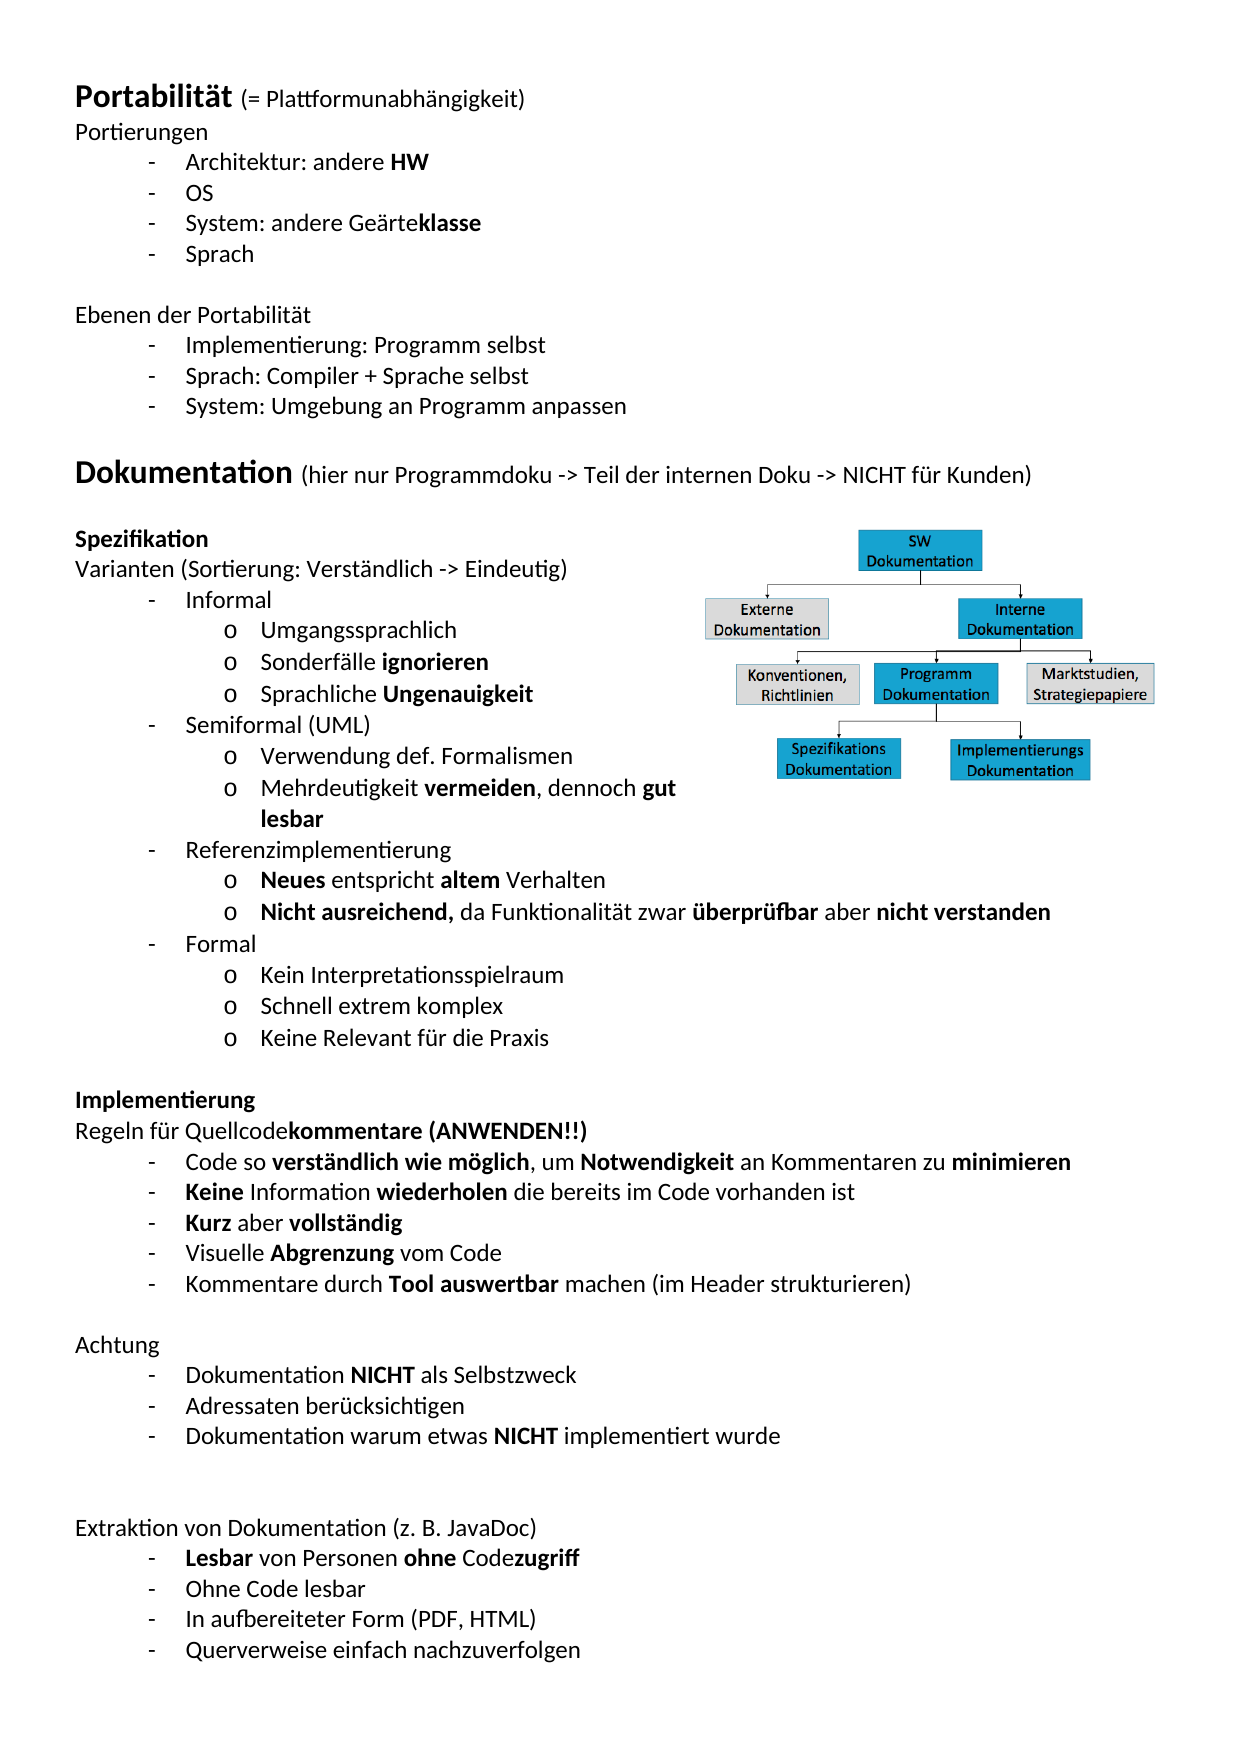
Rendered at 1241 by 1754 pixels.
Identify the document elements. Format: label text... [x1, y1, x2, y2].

list Informal [148, 584, 697, 614]
text Regeln für Quellcodekommentare (ANWENDEN!!) [75, 1115, 1165, 1146]
list Nicht ausreichend, da Funktionalität zwar überprüfbar aber nicht verstanden [223, 896, 1165, 928]
list Semiformal (UML) [148, 709, 697, 740]
list Schnell extrem komplex [223, 991, 1165, 1022]
list Neues entspricht altem Verhalten [223, 865, 1165, 896]
list Dokumentation warum etwas NICHT implementiert wurde [148, 1420, 1165, 1451]
list Formal [148, 928, 1165, 959]
list Sprach [148, 238, 1165, 268]
list Referenzimplementierung [148, 834, 1165, 865]
list Kein Interpretationsspielraum [223, 959, 1165, 991]
list System: Umgebung an Programm anpassen [148, 390, 1165, 421]
list Implementierung: Programm selbst [148, 329, 1165, 360]
list Architektur: andere HW [148, 146, 1165, 177]
list Keine Information wiederholen die bereits im Code vorhanden ist [148, 1176, 1165, 1207]
list Sprach: Compiler + Sprache selbst [148, 360, 1165, 390]
list Adressaten berücksichtigen [148, 1390, 1165, 1420]
text Spezifikation [75, 523, 697, 553]
list Mehrdeutigkeit vermeiden, dennoch gut lesbar [223, 772, 1165, 834]
list Visuelle Abgrenzung vom Code [148, 1237, 1165, 1268]
list Ohne Code lesbar [148, 1573, 1165, 1603]
list Kommentare durch Tool auswertbar machen (im Header strukturieren) [148, 1268, 1165, 1298]
list Sprachliche Ungenauigkeit [223, 678, 697, 709]
text Extraktion von Dokumentation (z. B. JavaDoc) [75, 1512, 1165, 1542]
list Keine Relevant für die Praxis [223, 1022, 1165, 1054]
list System: andere Geärteklasse [148, 207, 1165, 238]
list OS [148, 177, 1165, 207]
list Umgangssprachlich [223, 614, 697, 646]
list Verwendung def. Formalismen [223, 740, 697, 772]
list Code so verständlich wie möglich, um Notwendigkeit an Kommentaren zu minimieren [148, 1146, 1165, 1176]
list Kurz aber vollständig [148, 1207, 1165, 1237]
text Varianten (Sortierung: Verständlich -> Eindeutig) [75, 553, 697, 584]
list Lesbar von Personen ohne Codezugriff [148, 1542, 1165, 1573]
list In aufbereiteter Form (PDF, HTML) [148, 1603, 1165, 1634]
text Achtung [75, 1329, 1165, 1359]
picture [697, 521, 1165, 796]
text Dokumentation (hier nur Programmdoku -> Teil der internen Doku -> NICHT für Kunden) [75, 451, 1165, 492]
text Implementierung [75, 1084, 1165, 1115]
list Dokumentation NICHT als Selbstzweck [148, 1359, 1165, 1390]
text Portierungen [75, 116, 1165, 146]
list Sonderfälle ignorieren [223, 646, 697, 678]
text Portabilität (= Plattformunabhängigkeit) [75, 75, 1165, 116]
list Querverweise einfach nachzuverfolgen [148, 1634, 1165, 1664]
text Ebenen der Portabilität [75, 299, 1165, 329]
